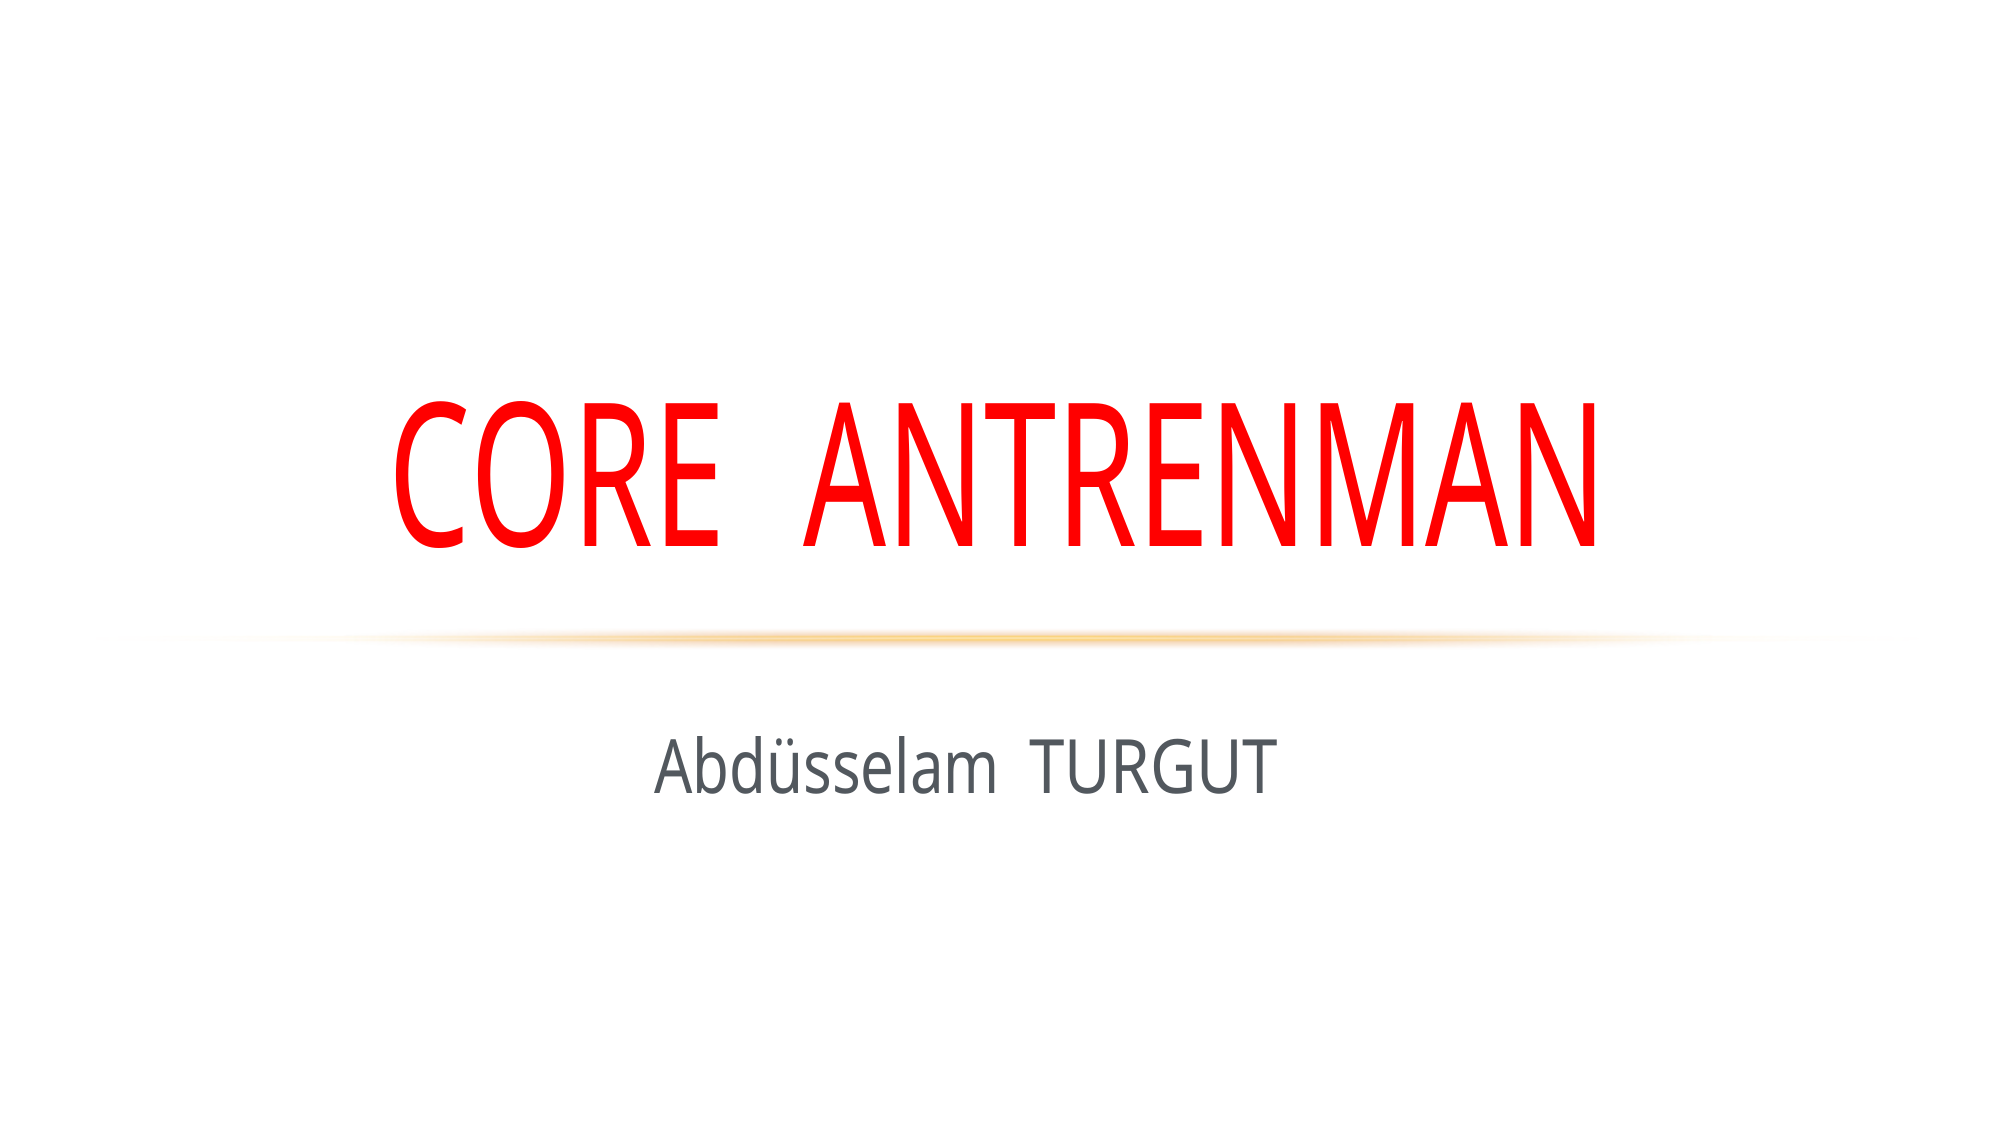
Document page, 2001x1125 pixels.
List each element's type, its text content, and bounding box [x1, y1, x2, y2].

text CORE ANTRENMAN [182, 333, 1814, 605]
text Abdüsselam TURGUT [118, 714, 1814, 816]
picture [96, 628, 1921, 650]
